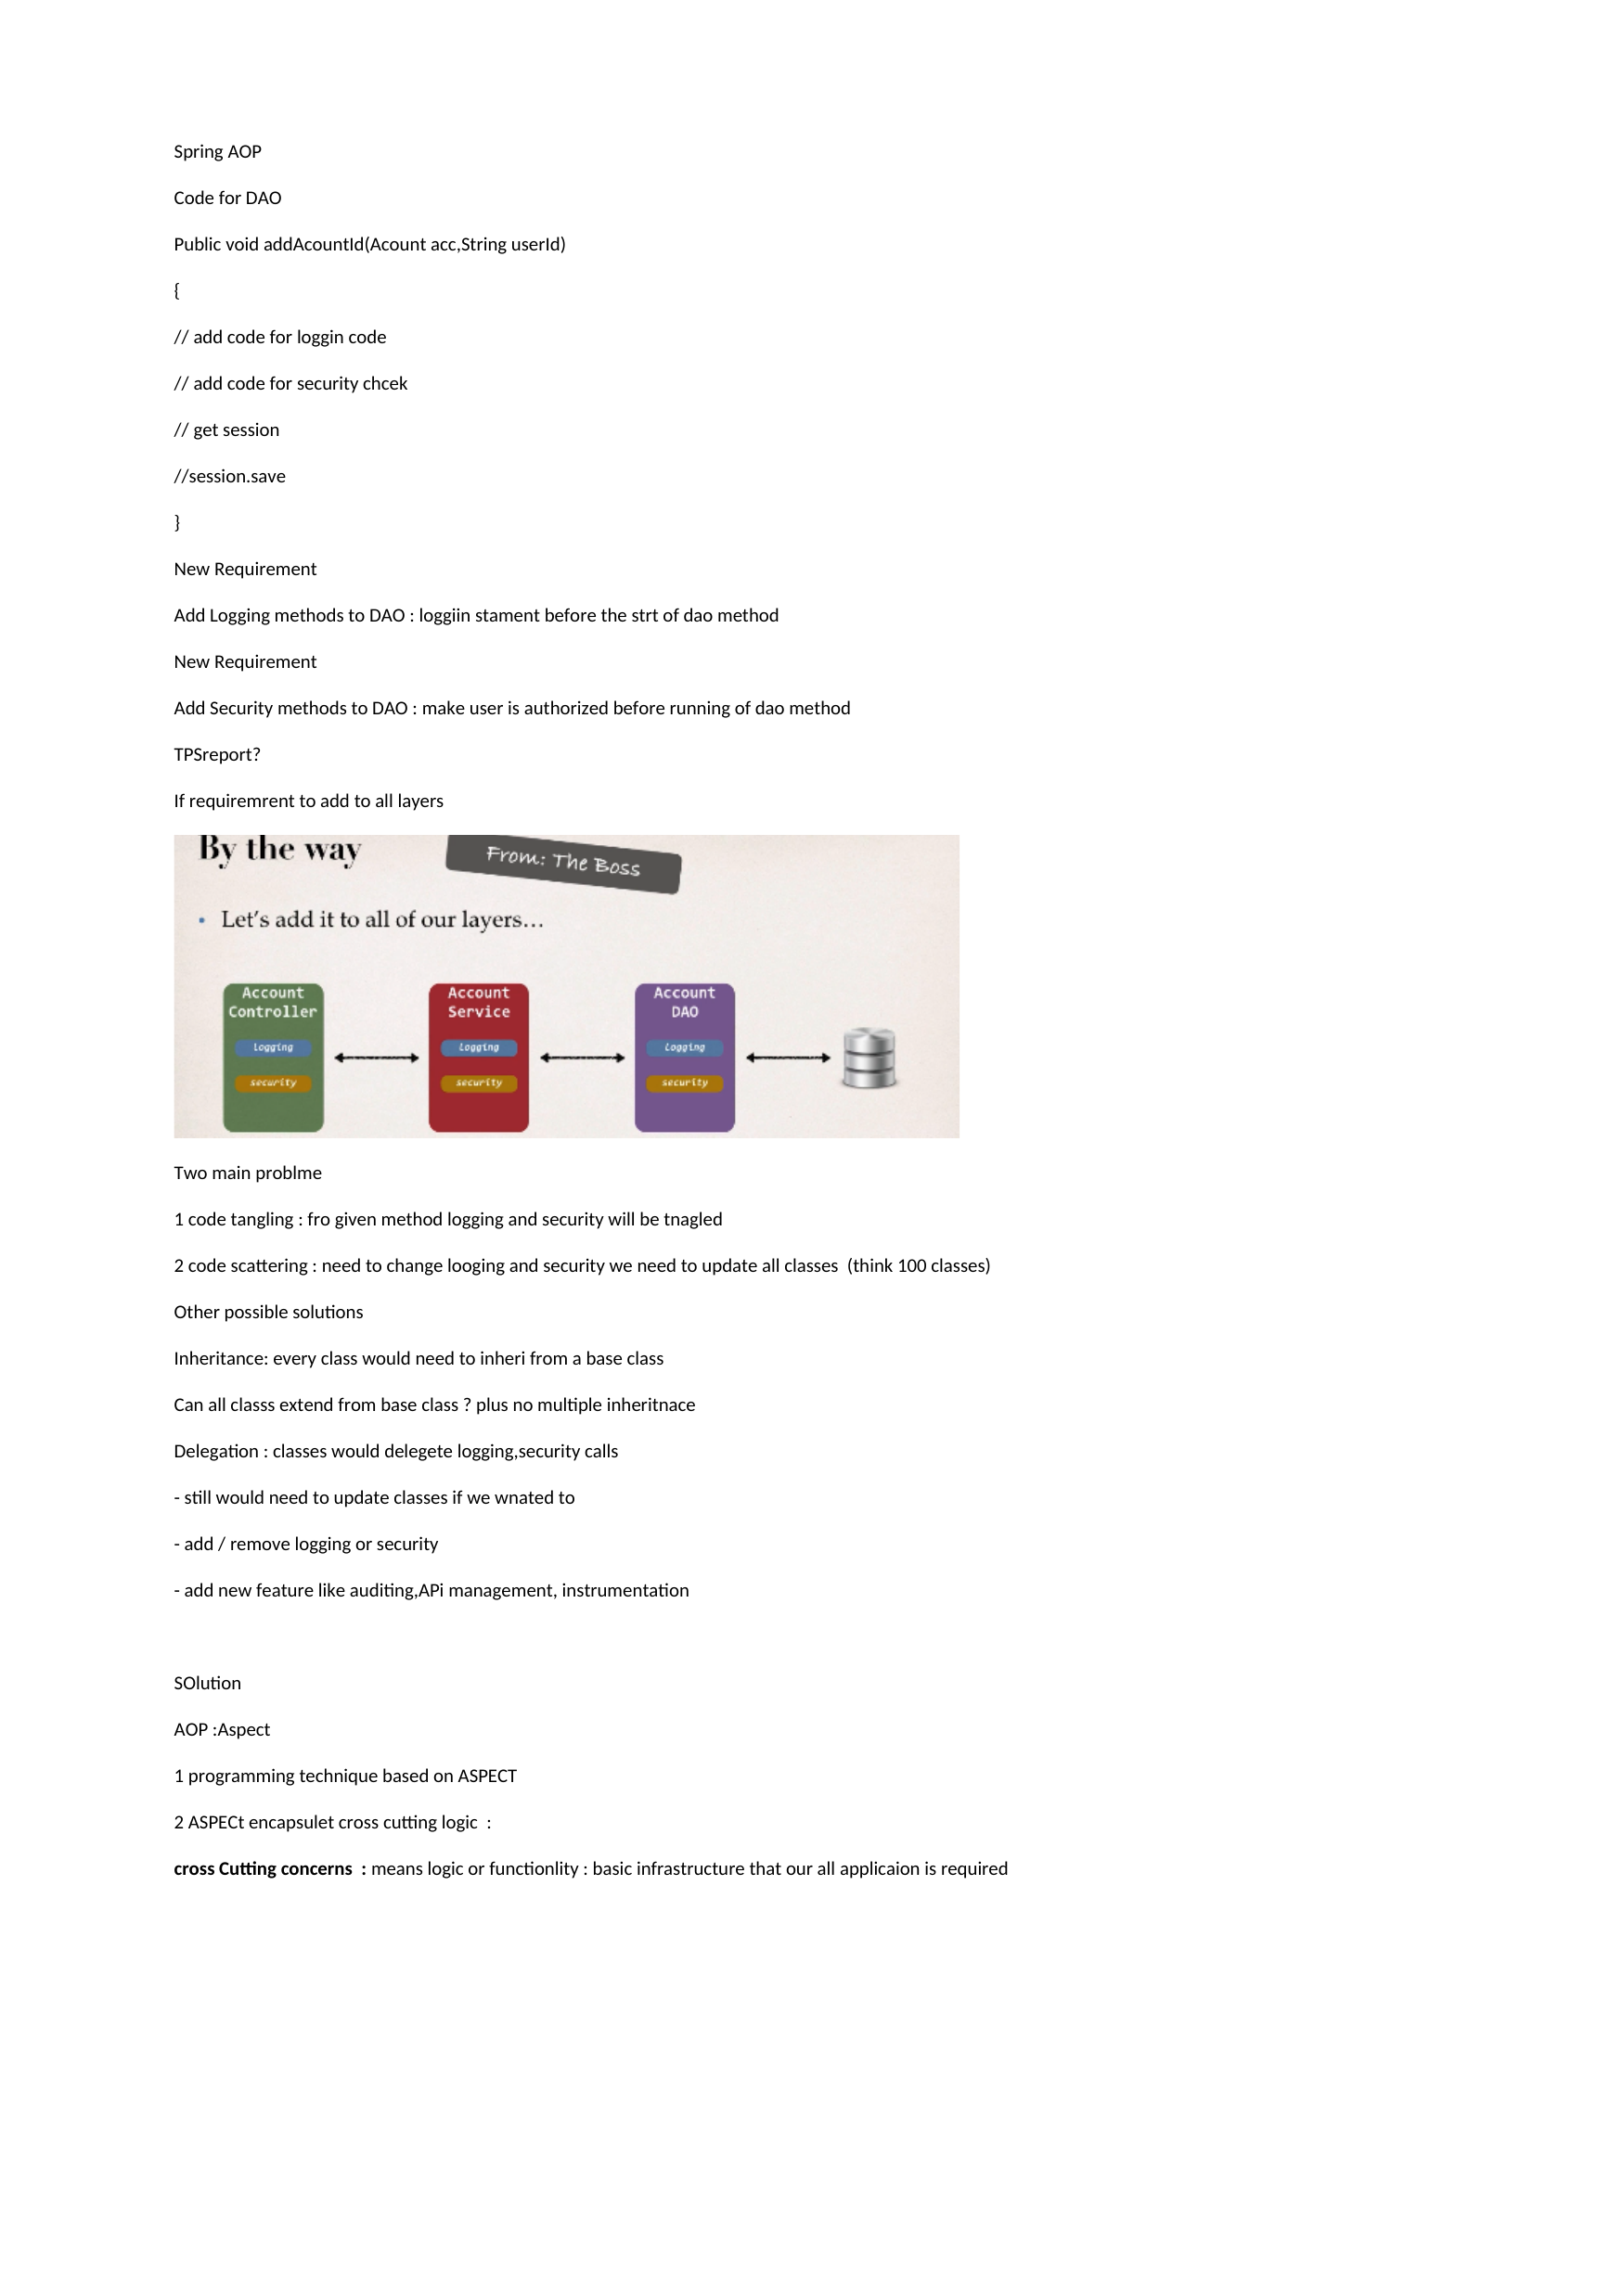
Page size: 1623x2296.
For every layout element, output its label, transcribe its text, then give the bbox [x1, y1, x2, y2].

text SOlution [174, 1671, 1449, 1695]
picture [174, 835, 960, 1138]
text Code for DAO [174, 186, 1449, 209]
text - still would need to update classes if we wnated to [174, 1485, 1449, 1509]
text New Requirement [174, 649, 1449, 673]
text Inheritance: every class would need to inheri from a base class [174, 1346, 1449, 1370]
text 2 ASPECt encapsulet cross cutting logic : [174, 1810, 1449, 1834]
text cross Cutting concerns : means logic or functionlity : basic infrastructure that our all applicaion is required [174, 1856, 1449, 1880]
text Add Security methods to DAO : make user is authorized before running of dao method [174, 696, 1449, 719]
text TPSreport? [174, 742, 1449, 765]
text { [174, 278, 1449, 301]
text } [174, 510, 1449, 533]
text Can all classs extend from base class ? plus no multiple inheritnace [174, 1392, 1449, 1417]
text - add / remove logging or security [174, 1532, 1449, 1556]
text Other possible solutions [174, 1300, 1449, 1324]
text // add code for security chcek [174, 371, 1449, 394]
text Spring AOP [174, 139, 1449, 162]
text //session.save [174, 464, 1449, 487]
text New Requirement [174, 557, 1449, 580]
text Two main problme [174, 1161, 1449, 1185]
text 1 code tangling : fro given method logging and security will be tnagled [174, 1207, 1449, 1231]
text Public void addAcountId(Acount acc,String userId) [174, 232, 1449, 255]
text - add new feature like auditing,APi management, instrumentation [174, 1578, 1449, 1602]
text If requiremrent to add to all layers [174, 789, 1449, 812]
text 1 programming technique based on ASPECT [174, 1764, 1449, 1788]
text 2 code scattering : need to change looging and security we need to update all classes (think 100 classes) [174, 1253, 1449, 1277]
text // get session [174, 417, 1449, 441]
text AOP :Aspect [174, 1717, 1449, 1741]
text // add code for loggin code [174, 325, 1449, 348]
text Add Logging methods to DAO : loggiin stament before the strt of dao method [174, 603, 1449, 626]
text Delegation : classes would delegete logging,security calls [174, 1439, 1449, 1463]
